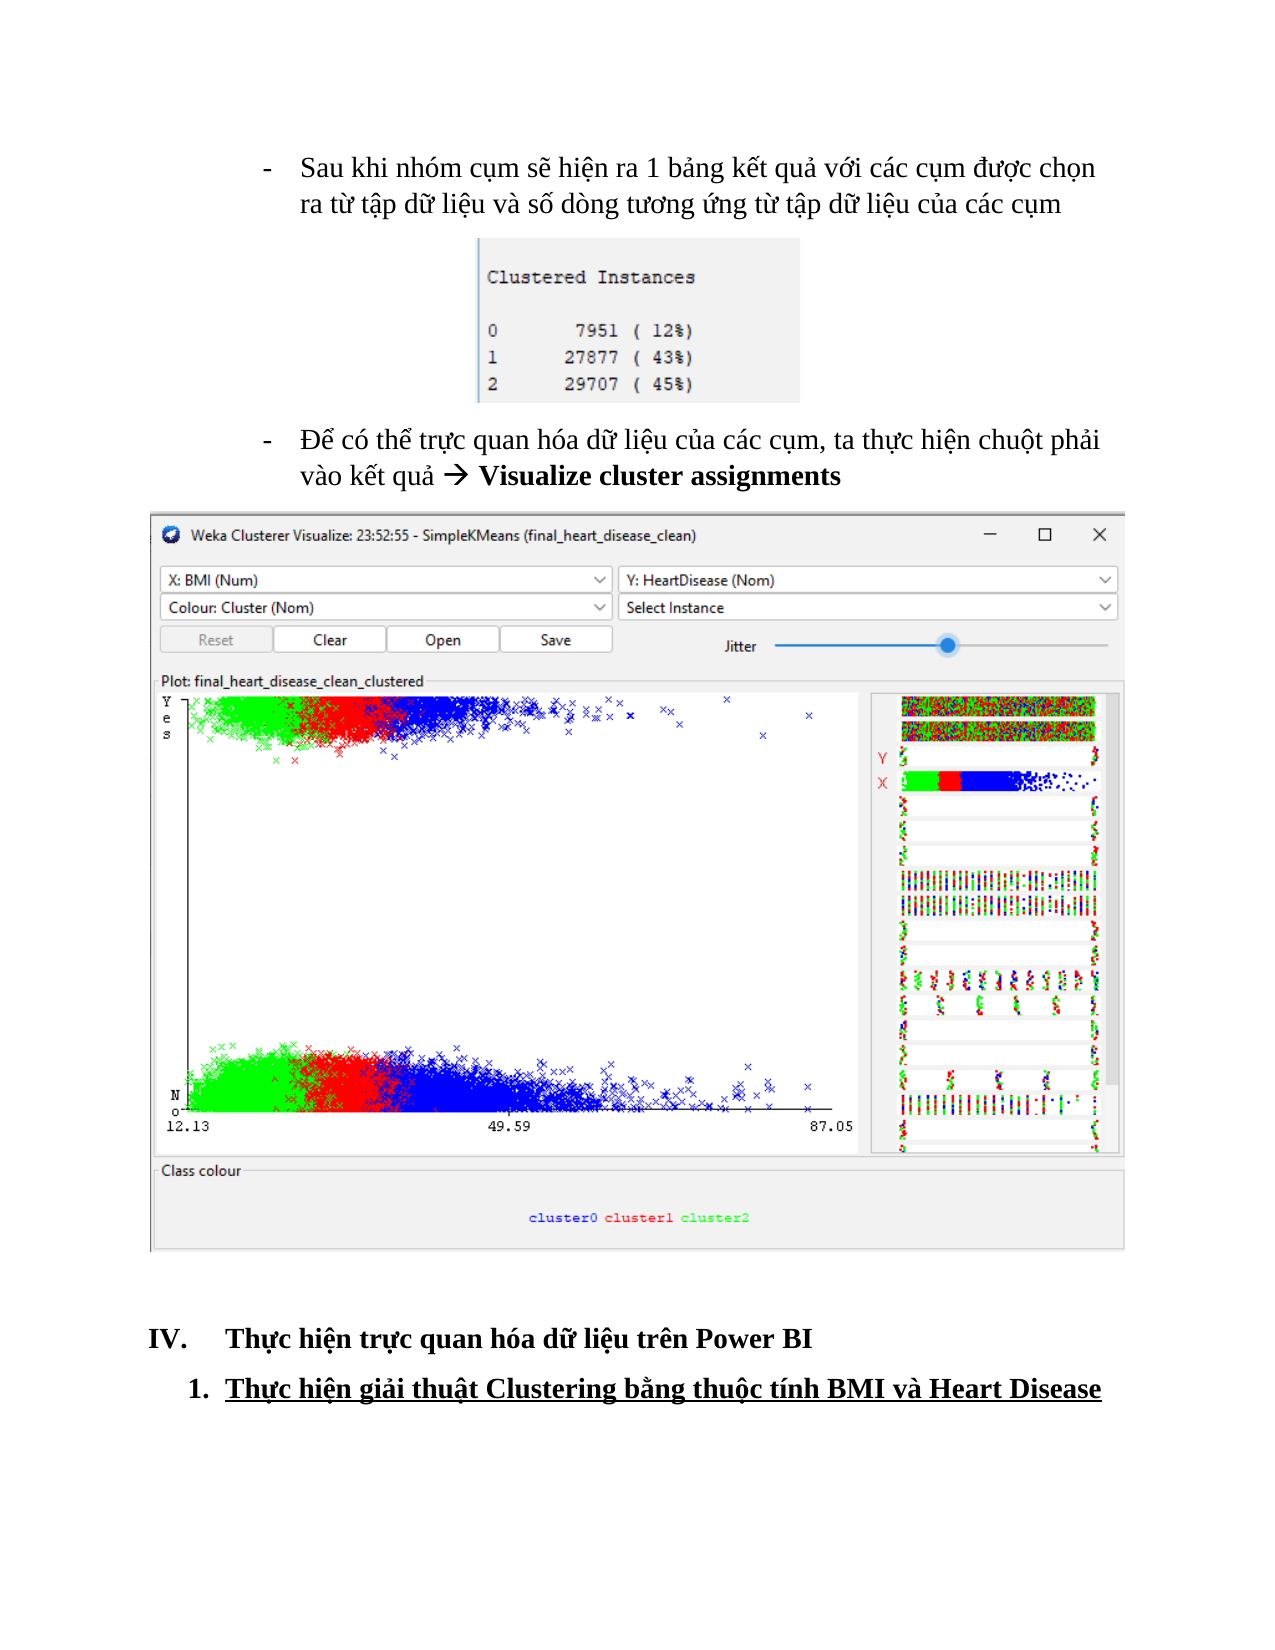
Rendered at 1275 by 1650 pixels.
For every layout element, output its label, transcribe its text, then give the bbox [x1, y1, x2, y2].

picture [150, 511, 1125, 1252]
list Thực hiện trực quan hóa dữ liệu trên Power BI [187, 1321, 1125, 1354]
list Để có thể trực quan hóa dữ liệu của các cụm, ta thực hiện chuột phải vào kết quả Visualize cluster assignments [262, 422, 1125, 492]
list Sau khi nhóm cụm sẽ hiện ra 1 bảng kết quả với các cụm được chọn ra từ tập dữ liệu và số dòng tương ứng từ tập dữ liệu của các cụm [262, 150, 1125, 220]
picture [475, 238, 800, 403]
list Thực hiện giải thuật Clustering bằng thuộc tính BMI và Heart Disease [187, 1371, 1125, 1405]
